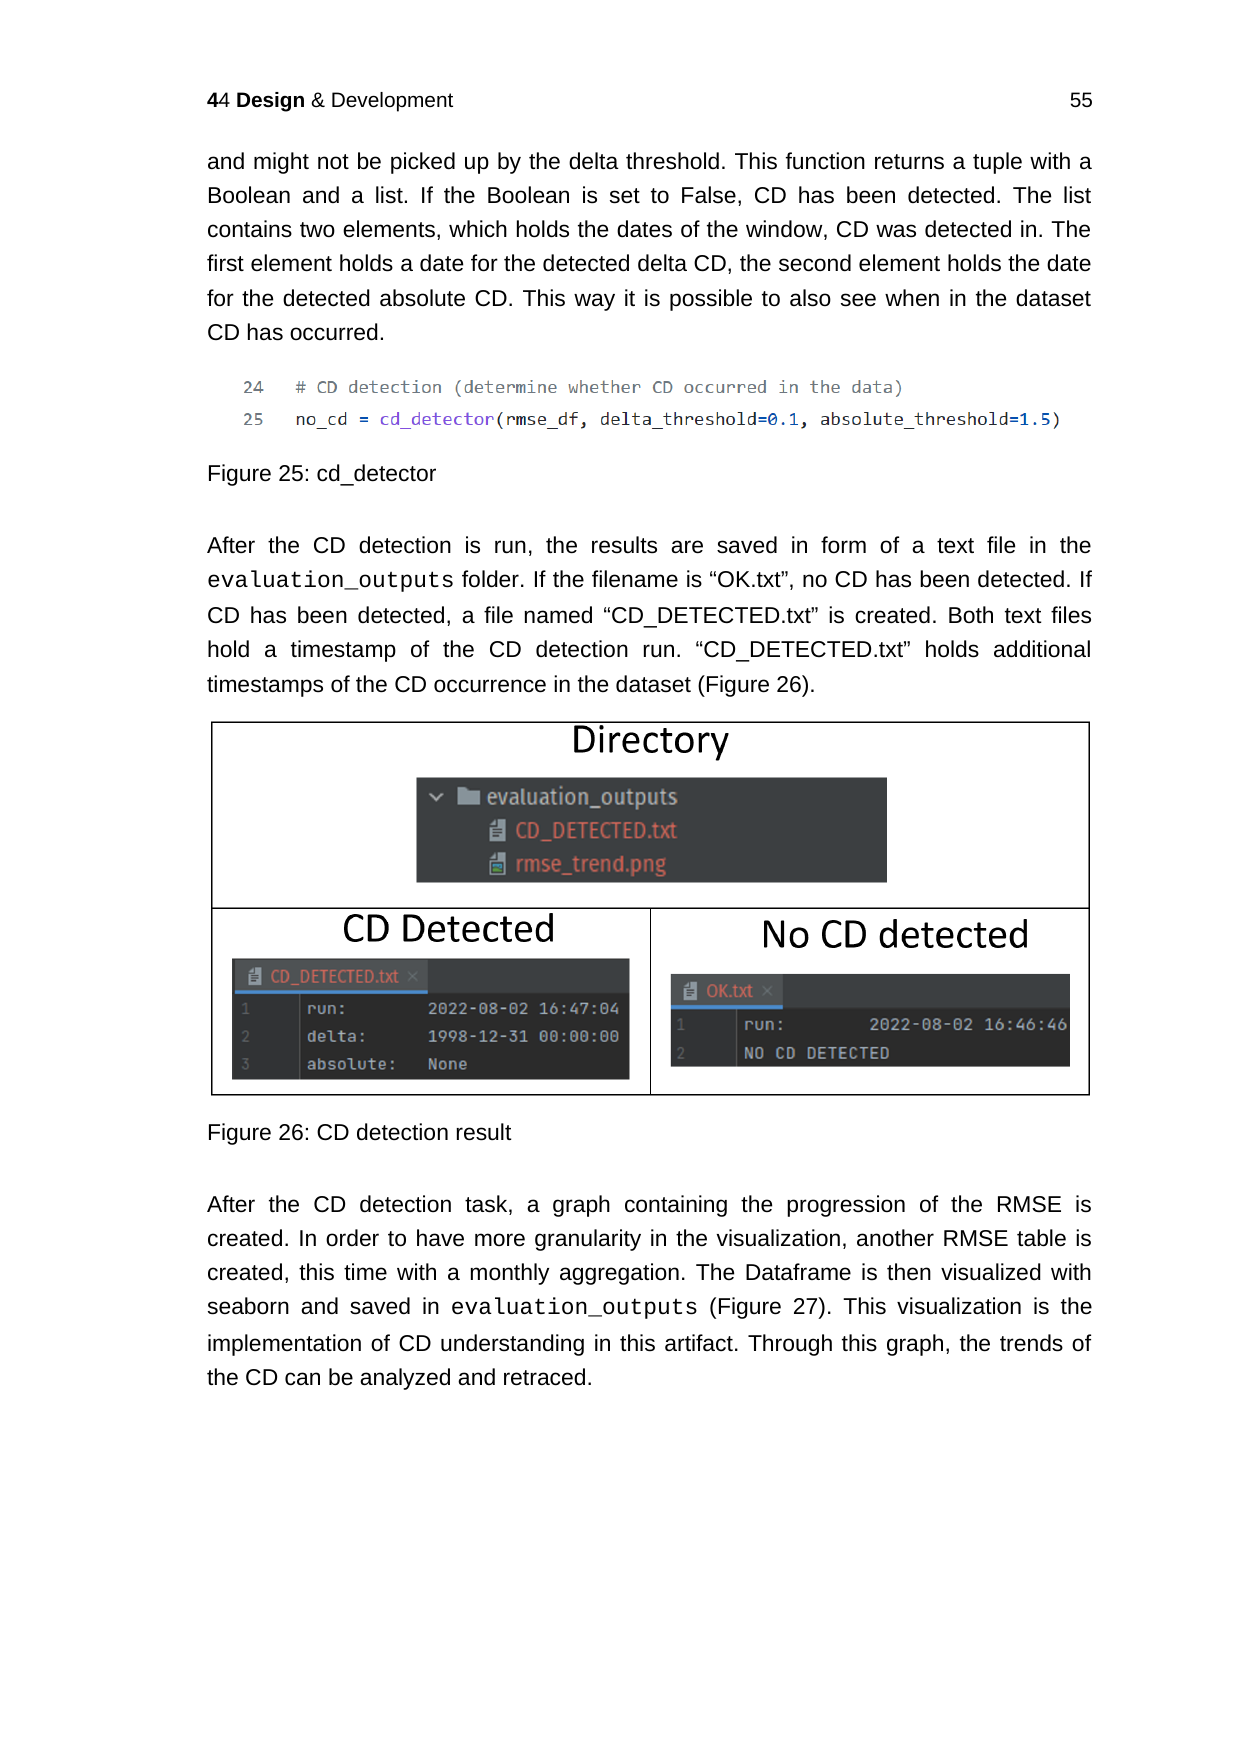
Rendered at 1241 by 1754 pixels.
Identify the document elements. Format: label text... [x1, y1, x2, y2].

picture [206, 365, 1093, 440]
picture [206, 717, 1093, 1099]
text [207, 148, 1092, 345]
